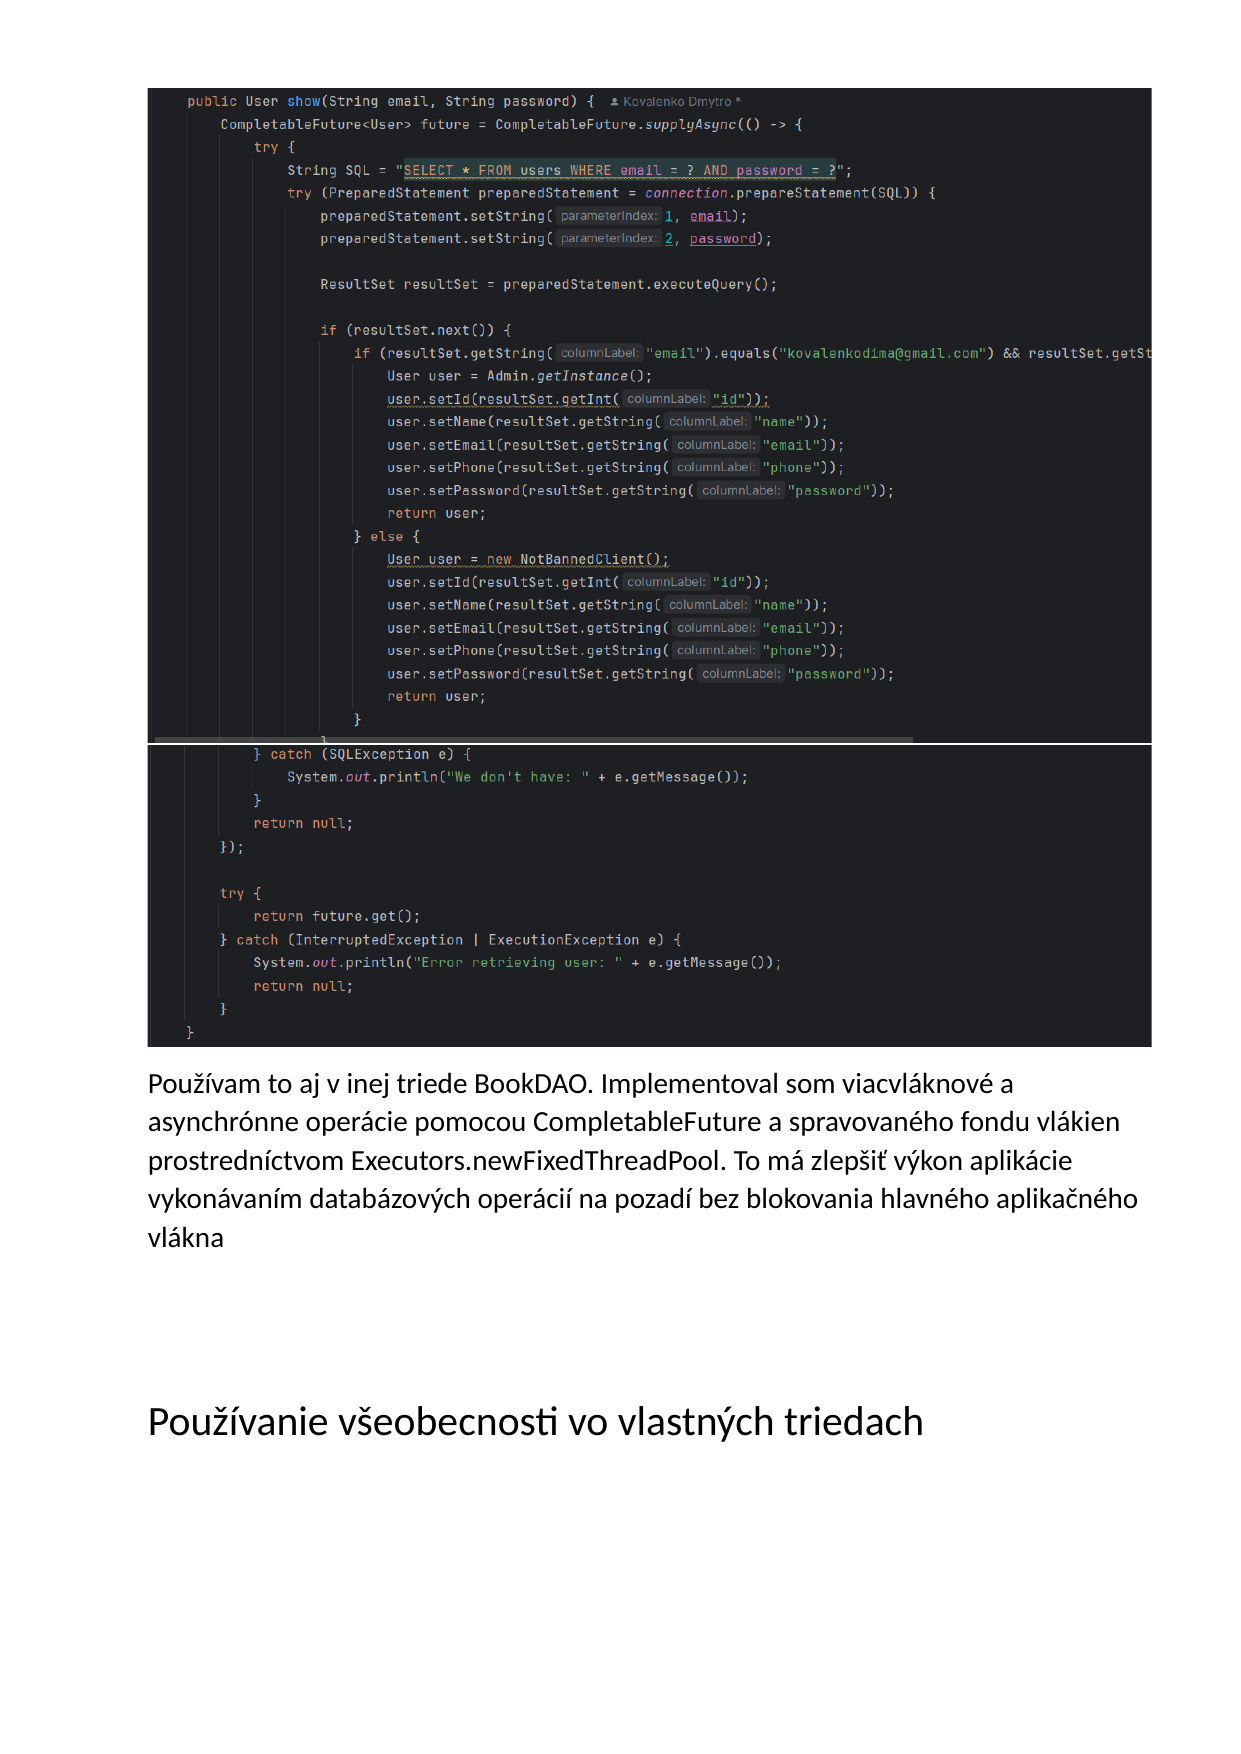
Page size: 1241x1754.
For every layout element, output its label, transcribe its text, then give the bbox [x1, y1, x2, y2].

text Používam to aj v inej triede BookDAO. Implementoval som viacvláknové a asynchrónne operácie pomocou CompletableFuture a spravovaného fondu vlákien prostredníctvom Executors.newFixedThreadPool. To má zlepšiť výkon aplikácie vykonávaním databázových operácií na pozadí bez blokovania hlavného aplikačného vlákna [148, 1065, 1152, 1254]
text Používanie všeobecnosti vo vlastných triedach [148, 1395, 1152, 1446]
picture [147, 88, 1152, 743]
picture [147, 745, 1152, 1047]
